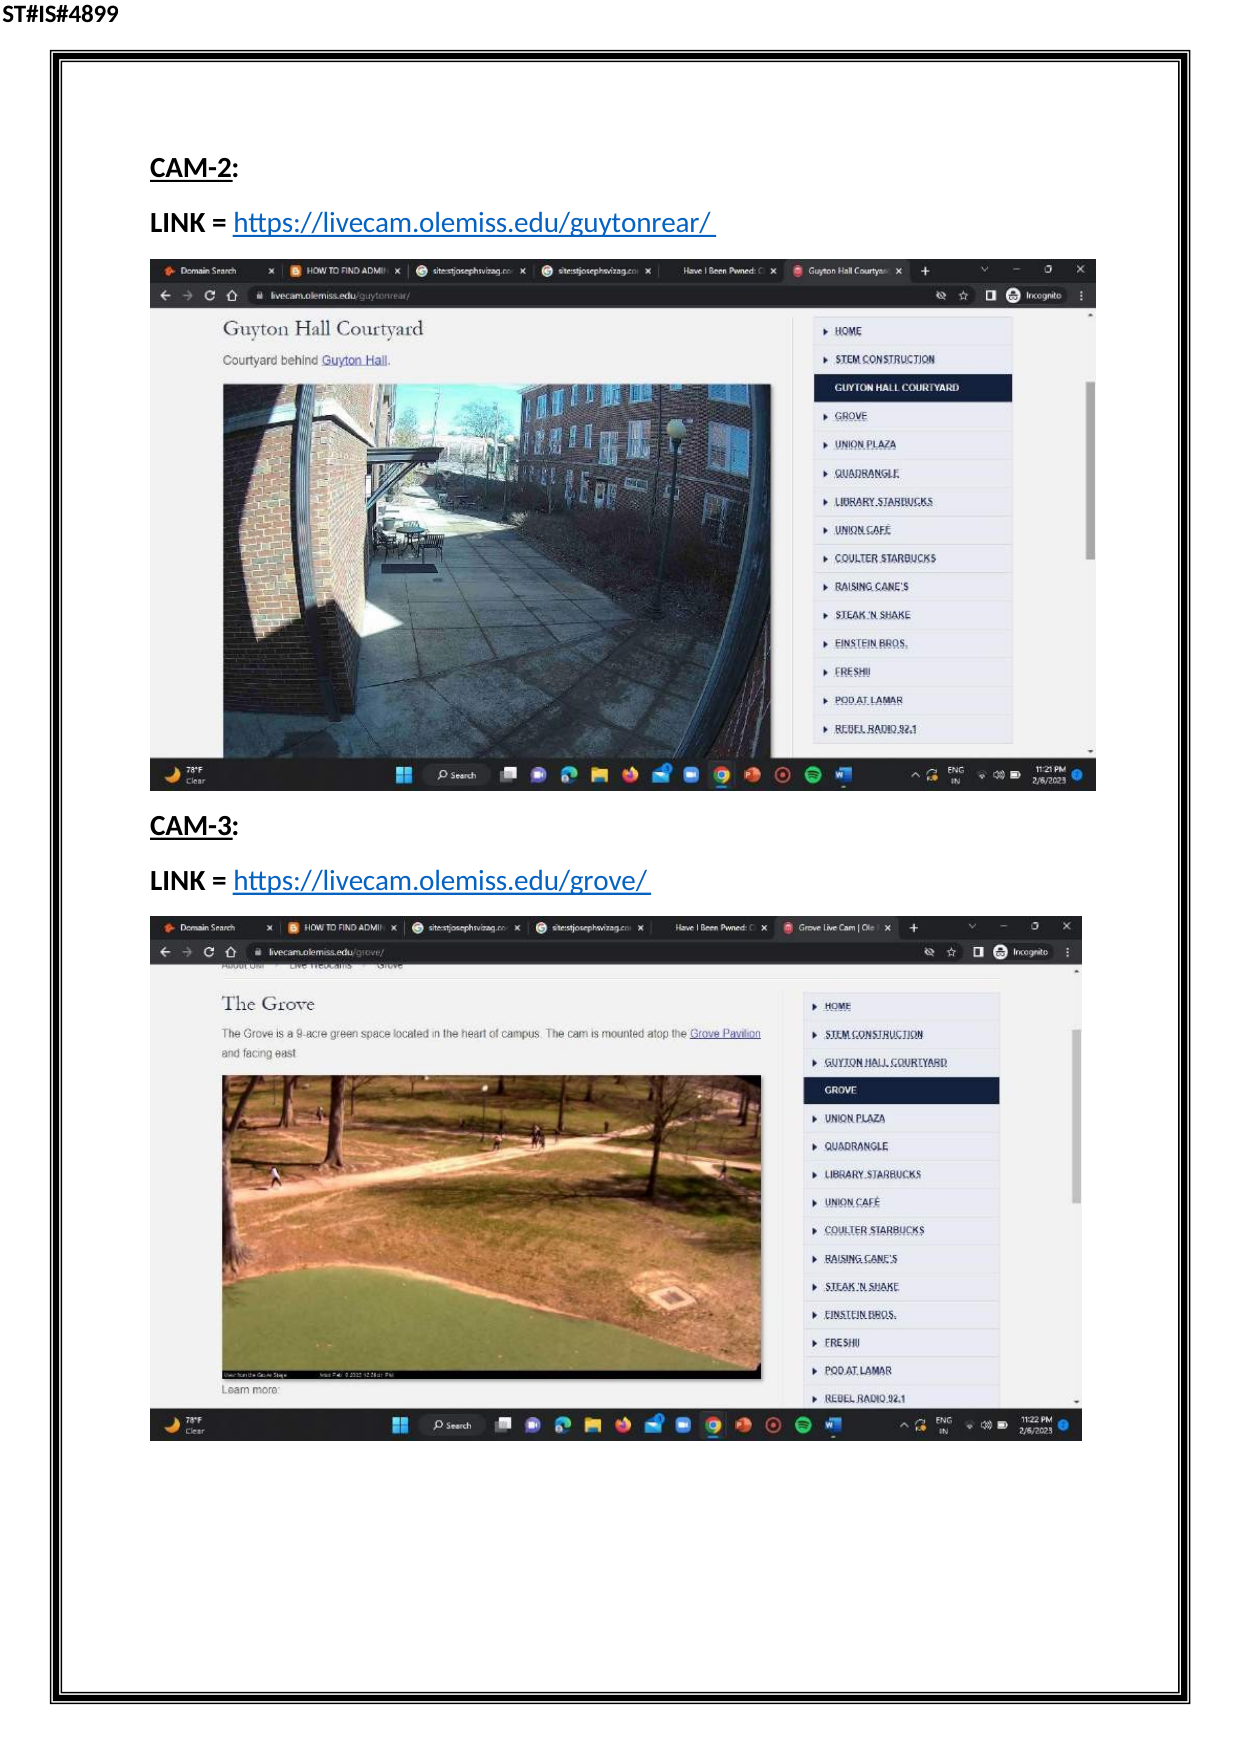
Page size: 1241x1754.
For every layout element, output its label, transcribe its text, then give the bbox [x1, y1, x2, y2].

text LINK = https://livecam.olemiss.edu/guytonrear/ [150, 204, 1121, 239]
subtitle CAM-3: [150, 272, 1121, 842]
subtitle CAM-2: [150, 149, 1121, 184]
picture [150, 916, 1082, 1441]
text LINK = https://livecam.olemiss.edu/grove/ [150, 862, 1121, 897]
picture [150, 259, 1096, 272]
